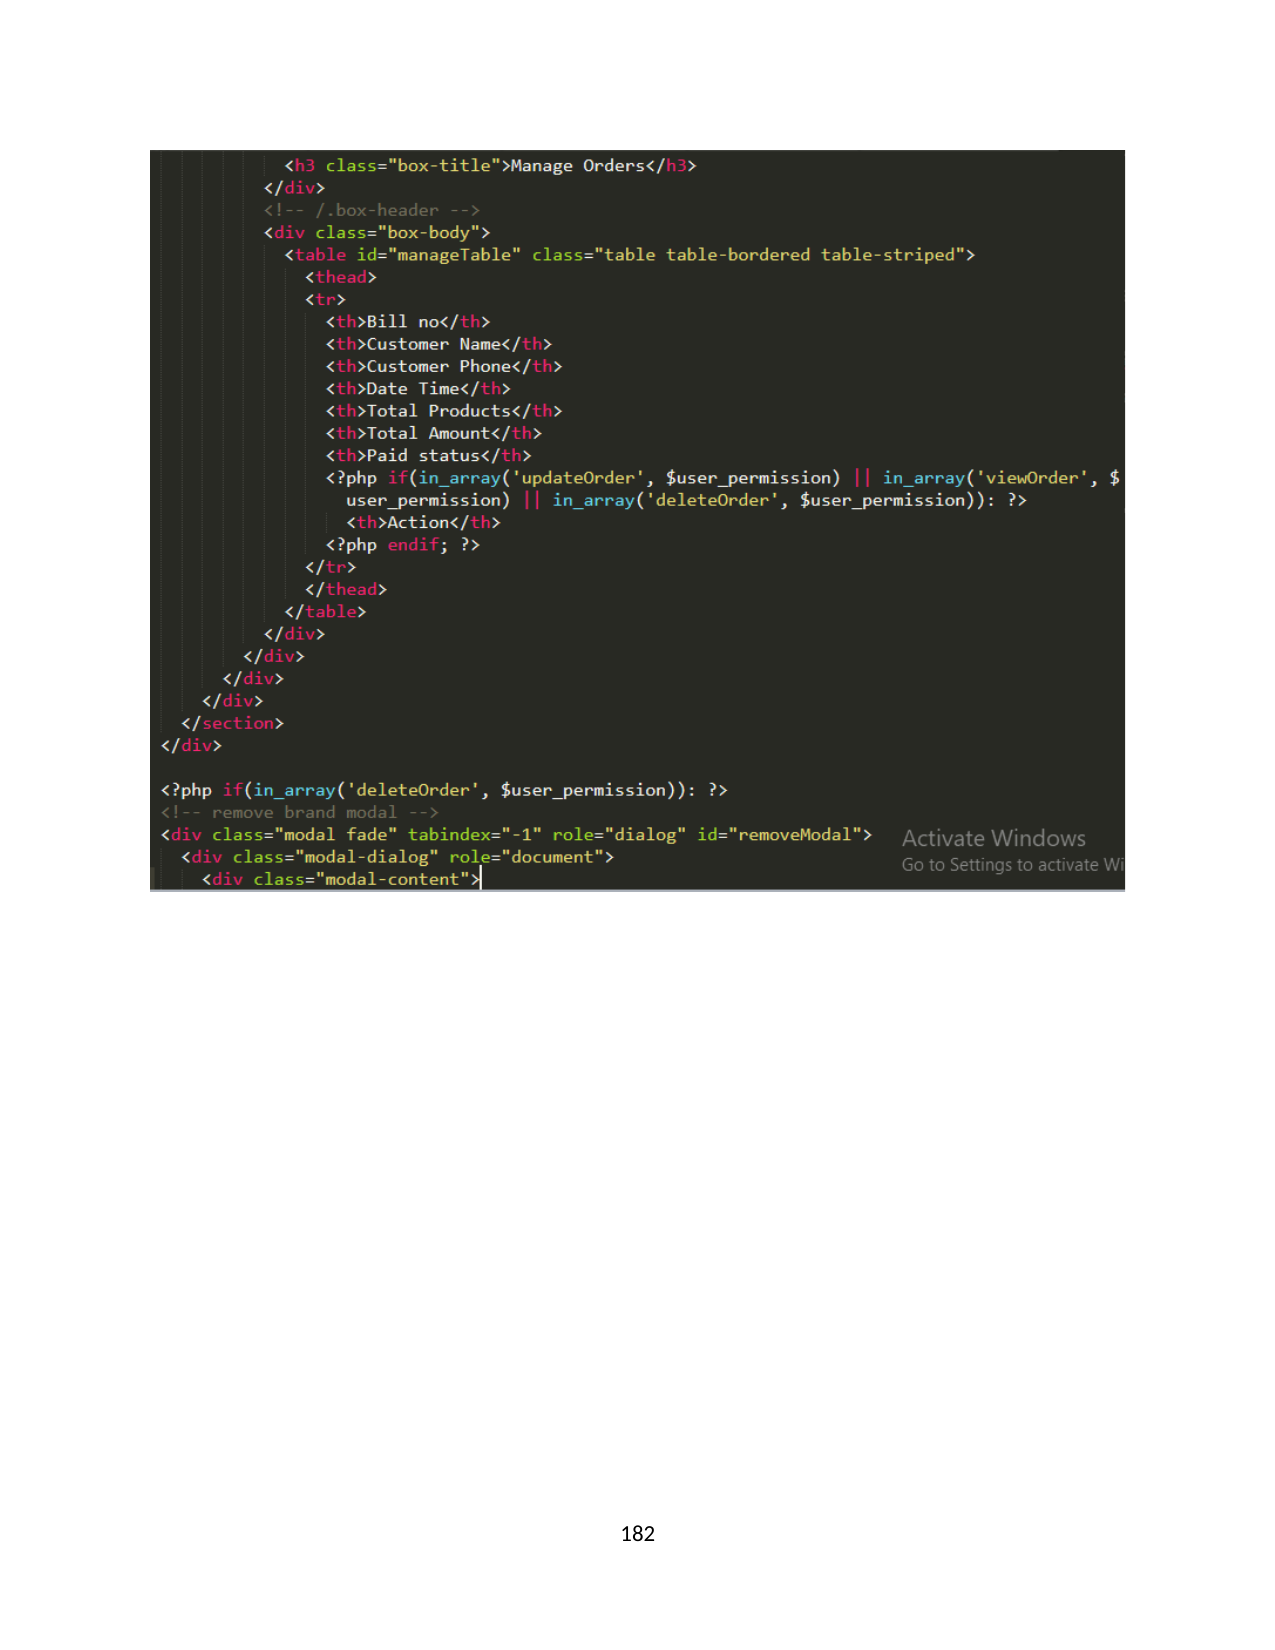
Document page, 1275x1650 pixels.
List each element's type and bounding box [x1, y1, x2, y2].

picture [150, 150, 1125, 892]
